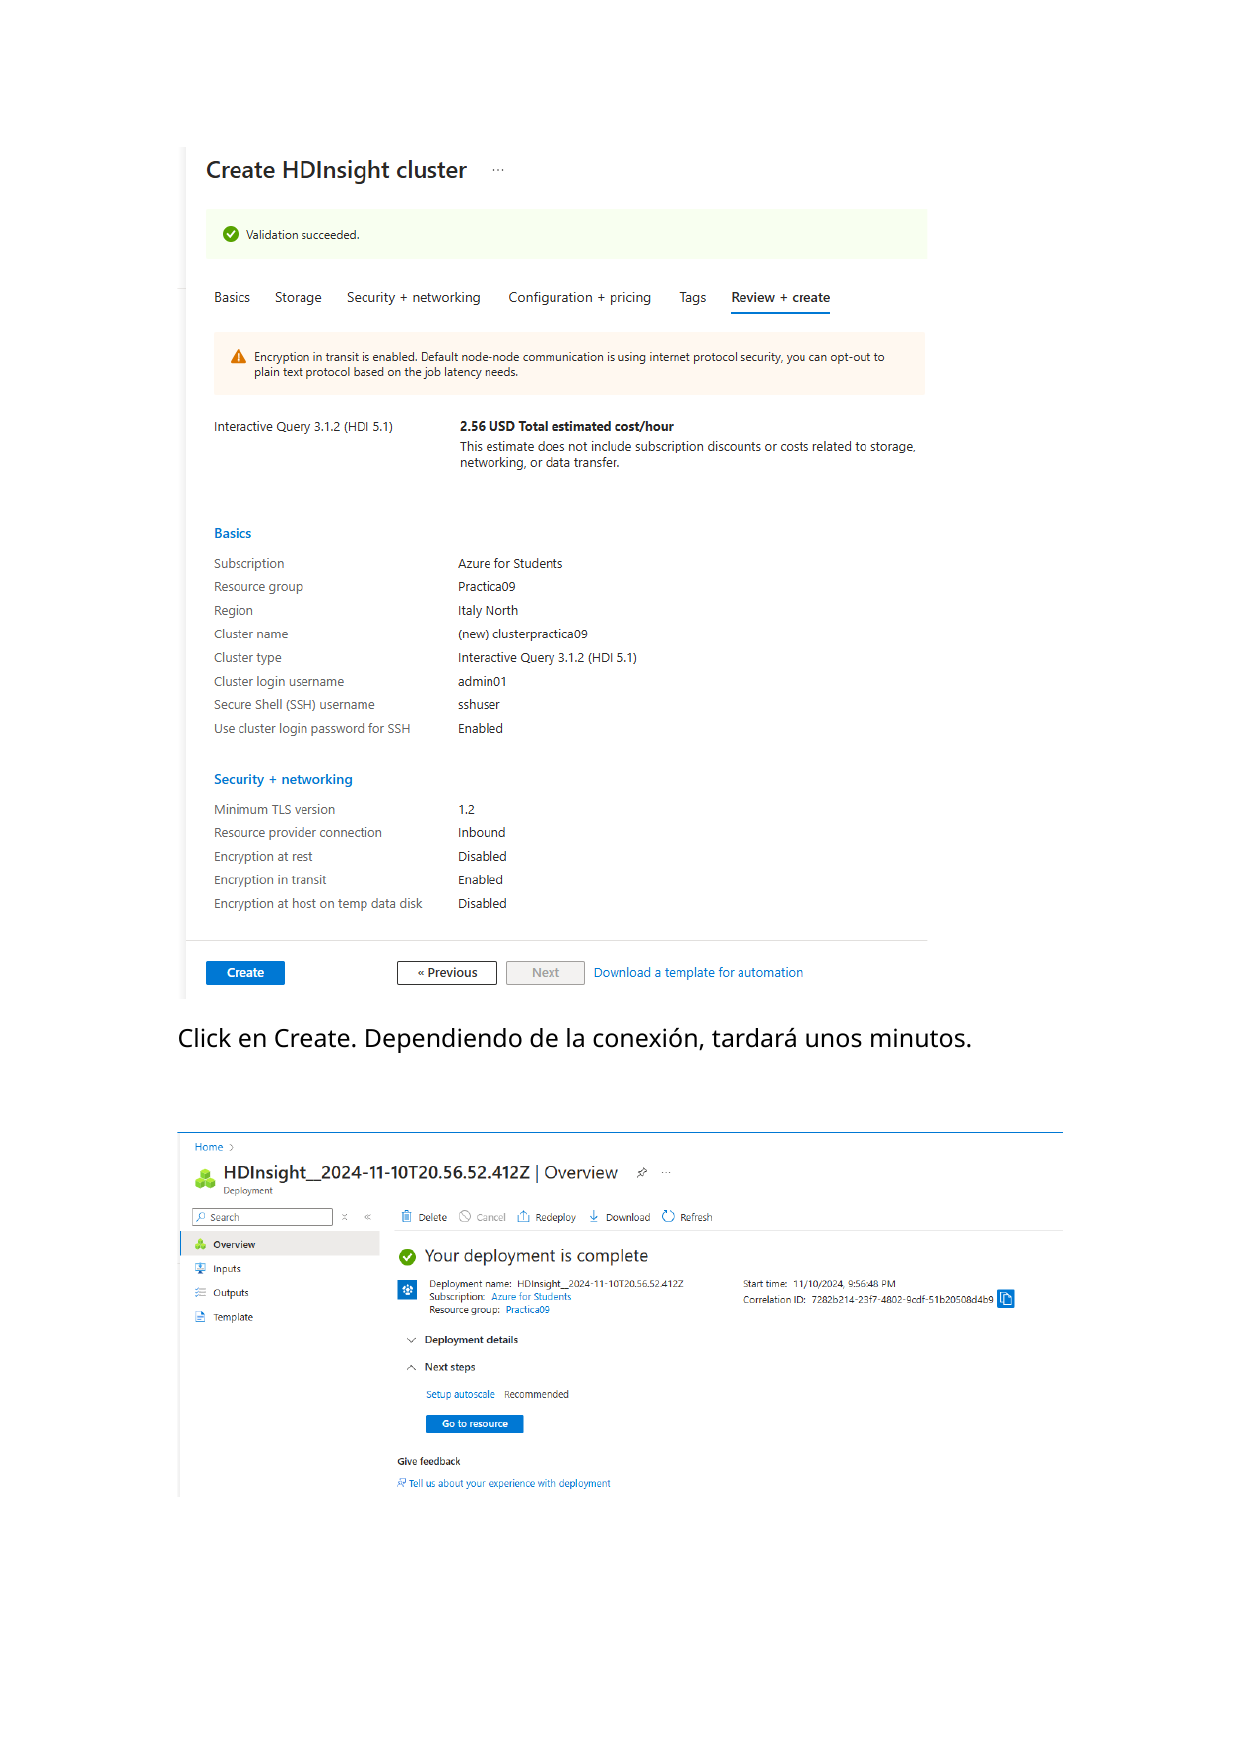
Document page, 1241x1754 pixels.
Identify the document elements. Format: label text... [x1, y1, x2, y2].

text Click en Create. Dependiendo de la conexión, tardará unos minutos. [177, 1021, 1063, 1055]
picture [177, 147, 928, 999]
picture [177, 1132, 1063, 1497]
